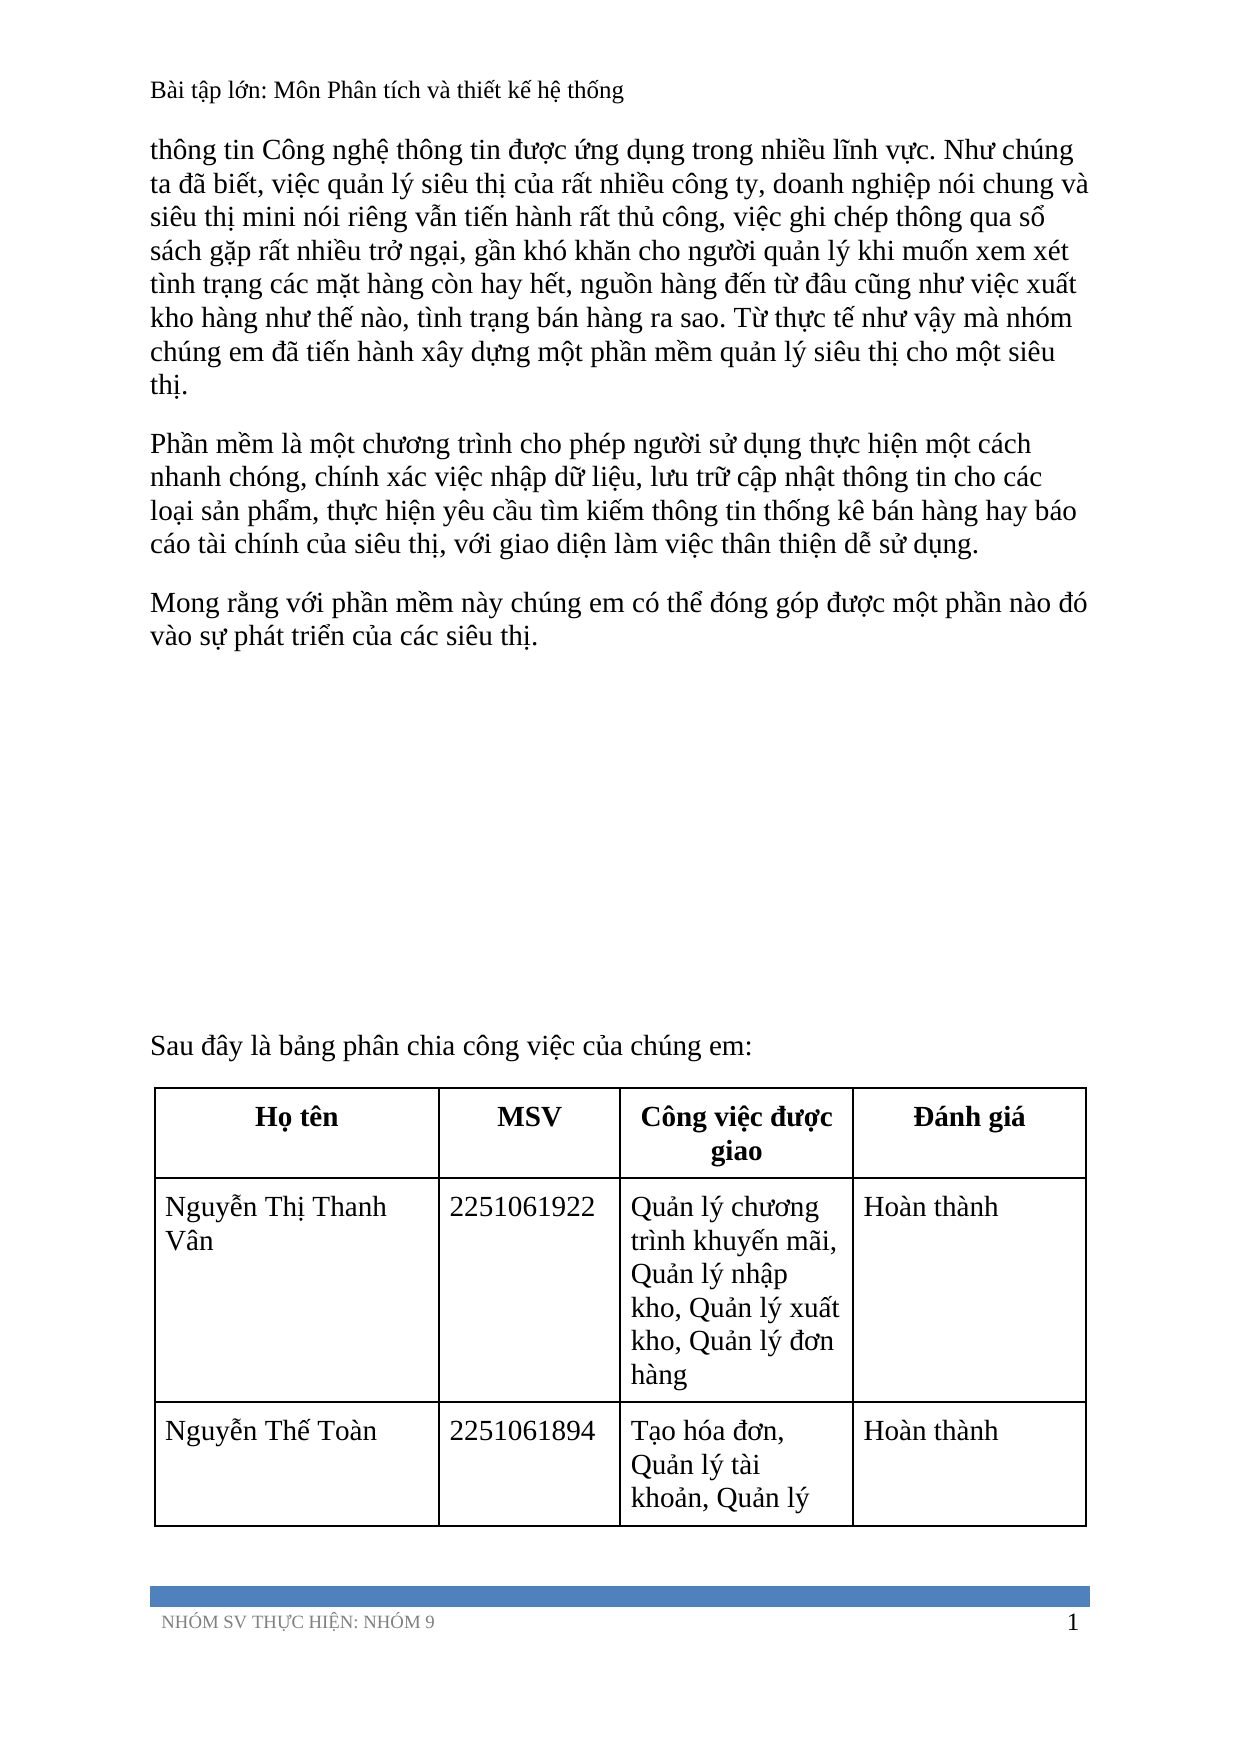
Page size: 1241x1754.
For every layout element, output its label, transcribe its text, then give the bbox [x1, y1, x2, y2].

table_cell Quản lý chương trình khuyến mãi, Quản lý nhập kho, Quản lý xuất kho, Quản lý đơn hàng [621, 1179, 852, 1401]
table_header Đánh giá [854, 1089, 1085, 1177]
table_cell Nguyễn Thị Thanh Vân [156, 1179, 438, 1401]
table_header Họ tên [156, 1089, 438, 1177]
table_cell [621, 1403, 852, 1524]
text Phần mềm là một chương trình cho phép người sử dụng thực hiện một cách nhanh chóng, chính xác việc nhập dữ liệu, lưu trữ cập nhật thông tin cho các loại sản phẩm, thực hiện yêu cầu tìm kiếm thông tin thống kê bán hàng hay báo cáo tài chính của siêu thị, với giao diện làm việc thân thiện dễ sử dụng. [150, 426, 1090, 560]
table_header Công việc được giao [621, 1089, 852, 1177]
table_cell Hoàn thành [854, 1179, 1085, 1401]
table_cell Hoàn thành [854, 1403, 1085, 1524]
table_cell Nguyễn Thế Toàn [156, 1403, 438, 1524]
table_header MSV [440, 1089, 619, 1177]
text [150, 132, 1090, 401]
table_cell 2251061894 [440, 1403, 619, 1524]
text Mong rằng với phần mềm này chúng em có thể đóng góp được một phần nào đó vào sự phát triển của các siêu thị. [150, 585, 1090, 652]
text Sau đây là bảng phân chia công việc của chúng em: [150, 1028, 1090, 1062]
table_cell 2251061922 [440, 1179, 619, 1401]
